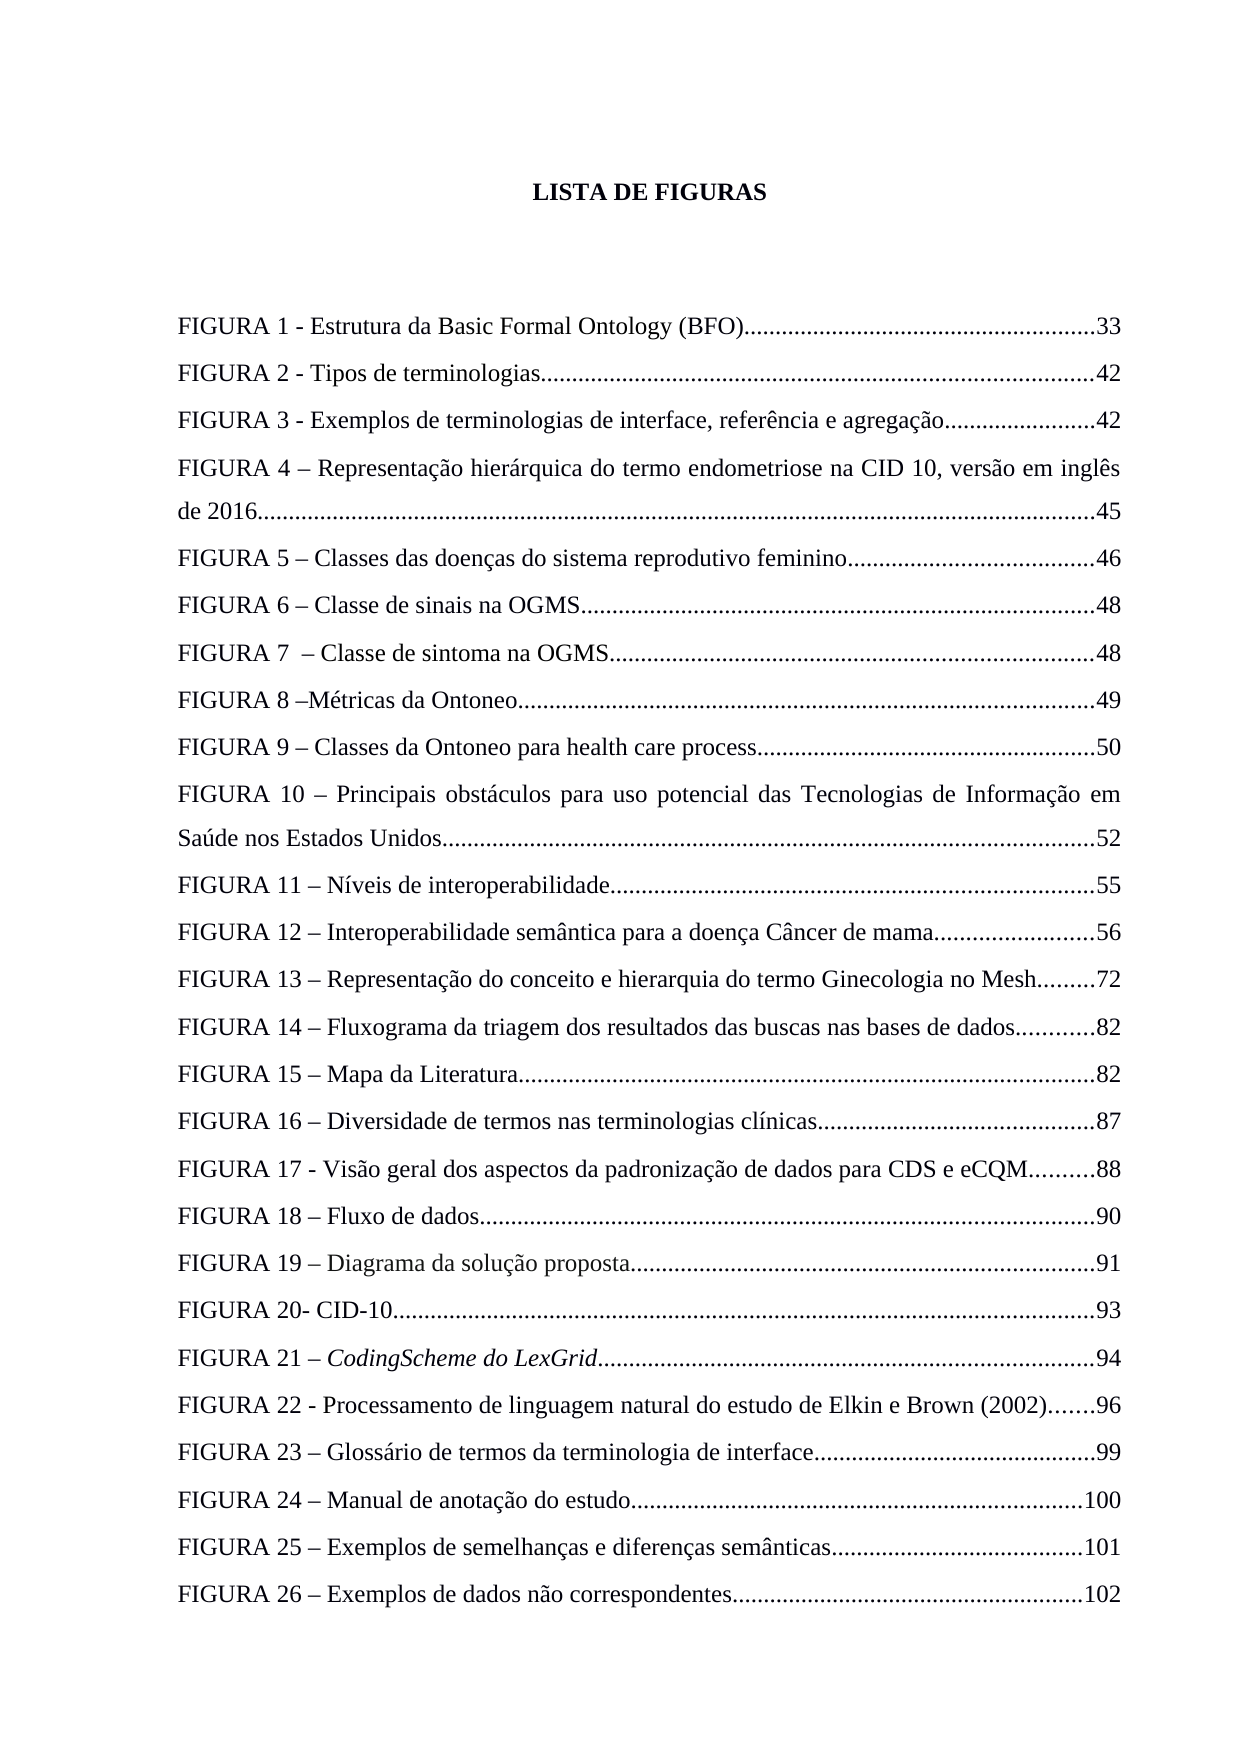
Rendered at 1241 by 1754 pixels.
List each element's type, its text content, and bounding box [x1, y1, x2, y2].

text FIGURA 9 – Classes da Ontoneo para health care process 50 [177, 732, 1122, 761]
text FIGURA 25 – Exemplos de semelhanças e diferenças semânticas 101 [177, 1532, 1122, 1561]
text FIGURA 19 – Diagrama da solução proposta 91 [177, 1248, 1122, 1277]
text FIGURA 5 – Classes das doenças do sistema reprodutivo feminino 46 [177, 543, 1122, 572]
text FIGURA 1 - Estrutura da Basic Formal Ontology (BFO) 33 [177, 311, 1122, 339]
text FIGURA 12 – Interoperabilidade semântica para a doença Câncer de mama. 56 [177, 917, 1122, 946]
text FIGURA 4 – Representação hierárquica do termo endometriose na CID 10, versão em inglês de 2016 45 [177, 453, 1122, 524]
text FIGURA 11 – Níveis de interoperabilidade 55 [177, 870, 1122, 899]
text LISTA DE FIGURAS [177, 177, 1122, 206]
text FIGURA 8 –Métricas da Ontoneo 49 [177, 685, 1122, 714]
text FIGURA 21 – CodingScheme do LexGrid 94 [177, 1343, 1122, 1372]
text FIGURA 15 – Mapa da Literatura. 82 [177, 1059, 1122, 1088]
text FIGURA 26 – Exemplos de dados não correspondentes 102 [177, 1579, 1122, 1608]
text FIGURA 14 – Fluxograma da triagem dos resultados das buscas nas bases de dados. 82 [177, 1012, 1122, 1041]
text FIGURA 17 - Visão geral dos aspectos da padronização de dados para CDS e eCQM. 88 [177, 1154, 1122, 1182]
text FIGURA 18 – Fluxo de dados 90 [177, 1201, 1122, 1230]
text FIGURA 7 – Classe de sintoma na OGMS 48 [177, 638, 1122, 666]
text FIGURA 23 – Glossário de termos da terminologia de interface 99 [177, 1437, 1122, 1466]
text FIGURA 6 – Classe de sinais na OGMS 48 [177, 590, 1122, 619]
text FIGURA 13 – Representação do conceito e hierarquia do termo Ginecologia no Mesh 72 [177, 964, 1122, 993]
text FIGURA 10 – Principais obstáculos para uso potencial das Tecnologias de Informação em Saúde nos Estados Unidos 52 [177, 779, 1122, 851]
text FIGURA 3 - Exemplos de terminologias de interface, referência e agregação 42 [177, 405, 1122, 434]
text FIGURA 22 - Processamento de linguagem natural do estudo de Elkin e Brown (2002) 96 [177, 1390, 1122, 1419]
text FIGURA 16 – Diversidade de termos nas terminologias clínicas 87 [177, 1106, 1122, 1135]
text FIGURA 2 - Tipos de terminologias 42 [177, 358, 1122, 387]
text FIGURA 24 – Manual de anotação do estudo 100 [177, 1485, 1122, 1513]
text FIGURA 20- CID-10 93 [177, 1296, 1122, 1324]
